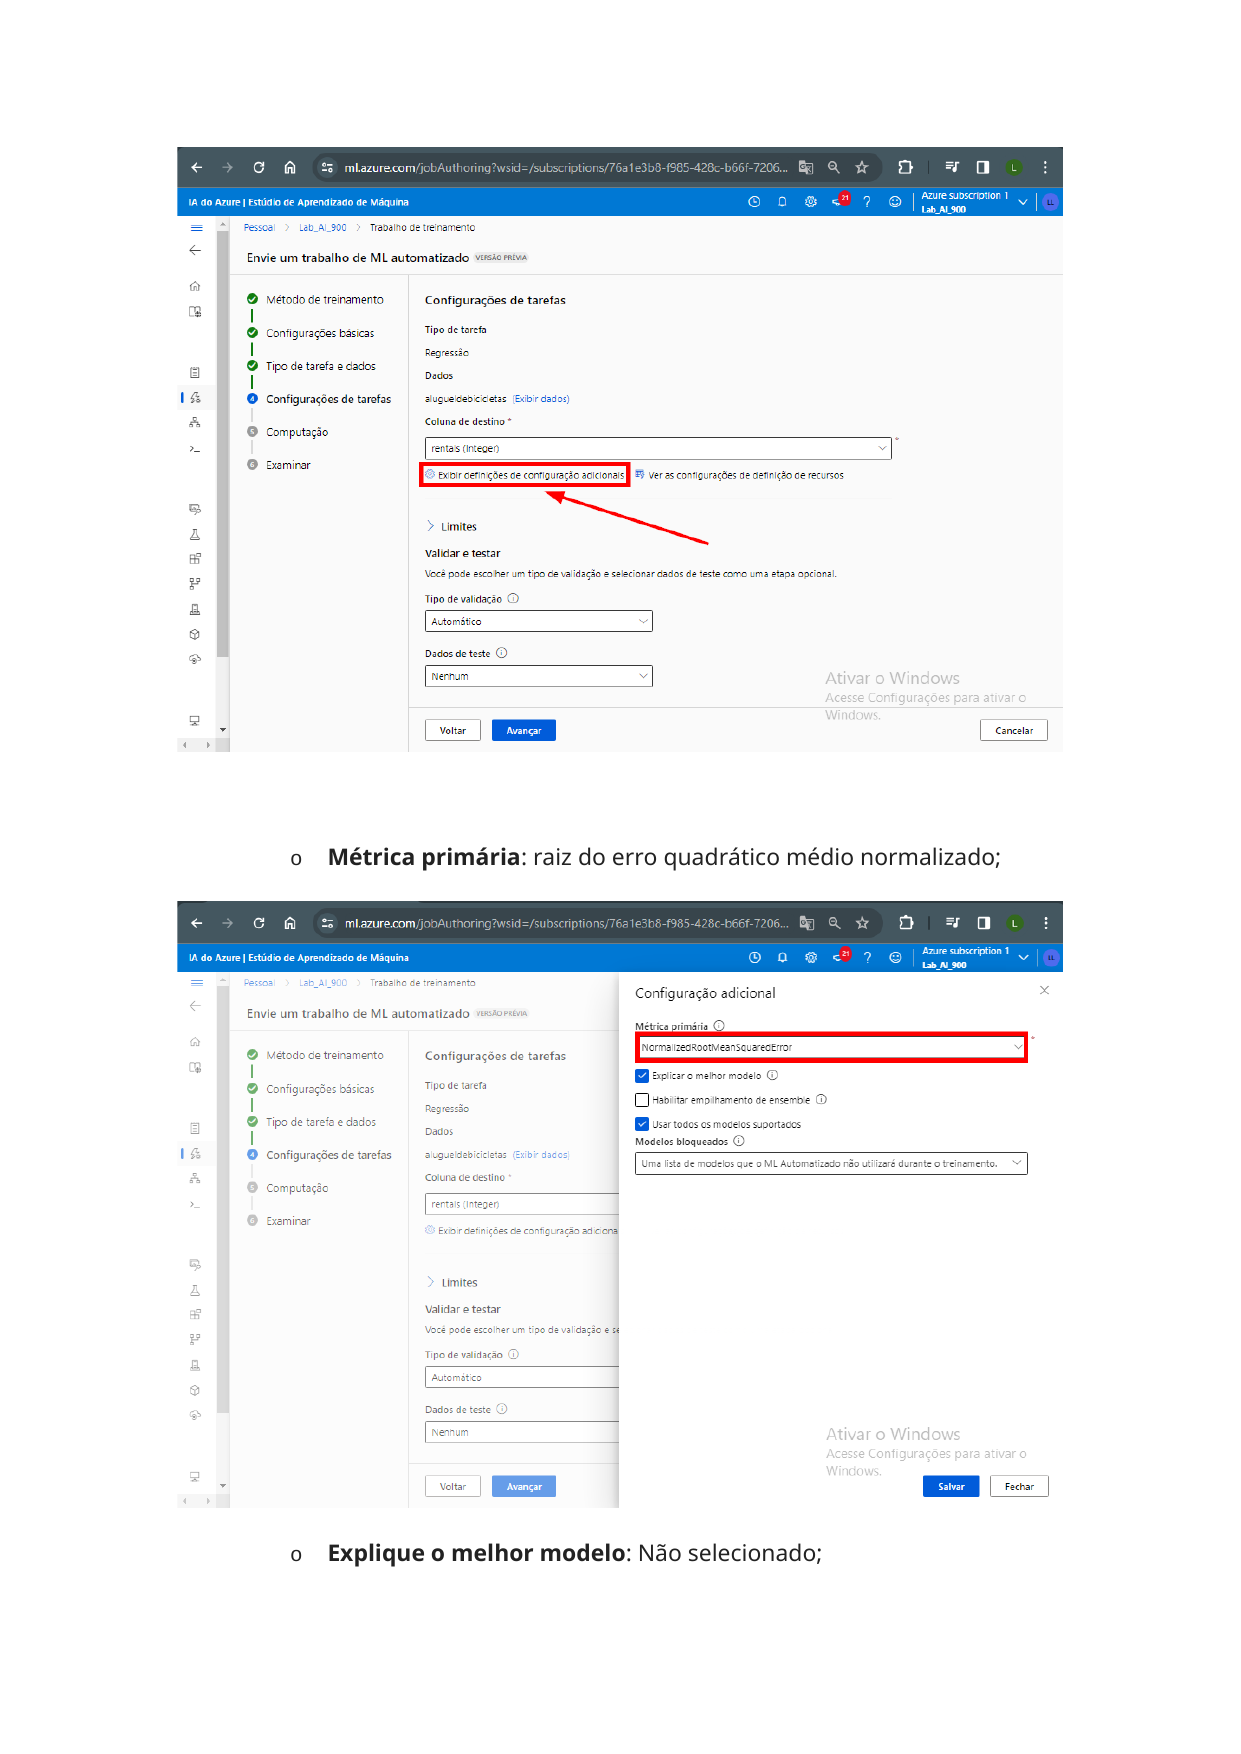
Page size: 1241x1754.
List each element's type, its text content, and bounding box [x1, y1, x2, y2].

list Explique o melhor modelo: Não selecionado; [290, 1537, 1063, 1568]
picture [177, 901, 1063, 1508]
list Métrica primária: raiz do erro quadrático médio normalizado; [290, 841, 1063, 872]
picture [177, 147, 1063, 752]
